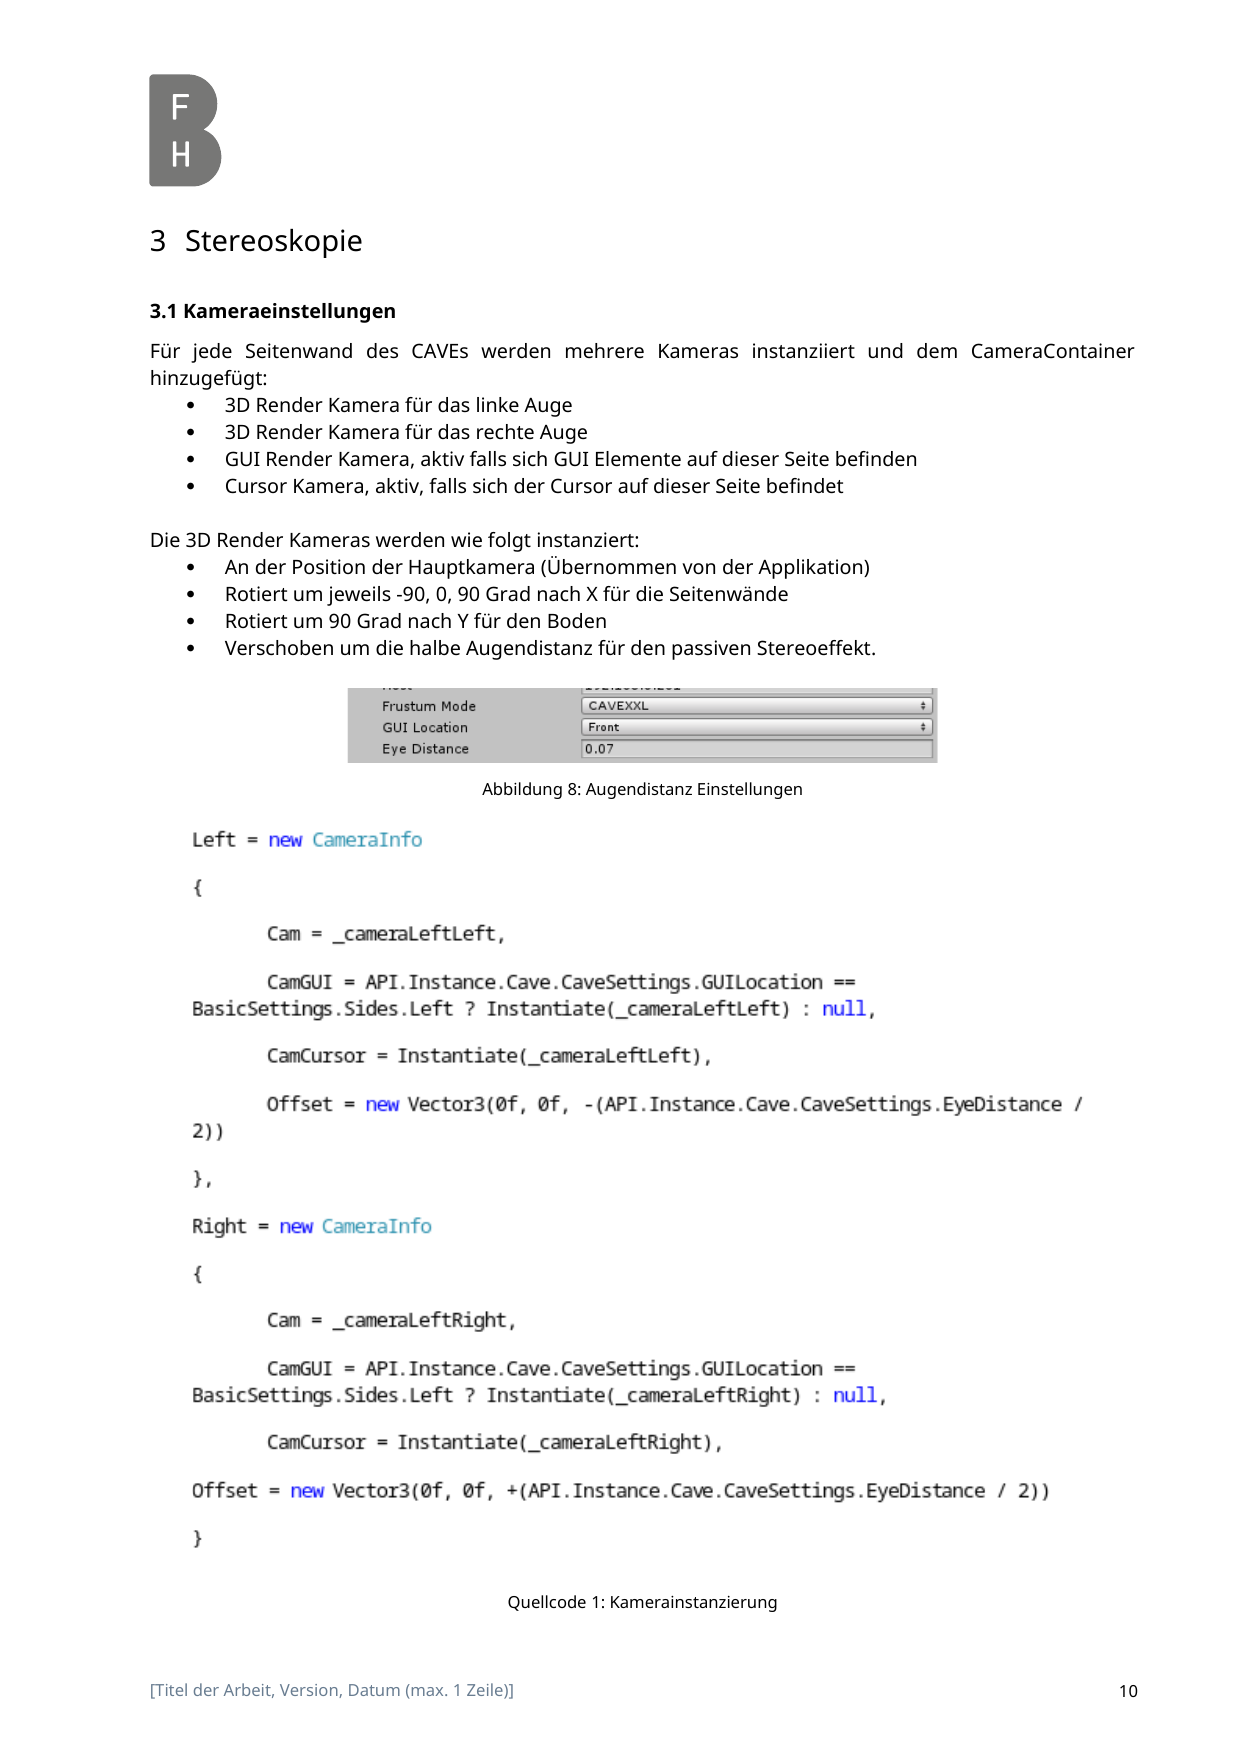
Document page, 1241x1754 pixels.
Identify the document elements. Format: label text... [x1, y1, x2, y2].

list Rotiert um 90 Grad nach Y für den Boden [187, 607, 1136, 634]
list An der Position der Hauptkamera (Übernommen von der Applikation) [187, 553, 1136, 580]
text Abbildung : Augendistanz Einstellungen [149, 775, 1136, 800]
list 3D Render Kamera für das linke Auge [187, 391, 1136, 418]
list GUI Render Kamera, aktiv falls sich GUI Elemente auf dieser Seite befinden [187, 445, 1136, 472]
text Quellcode : Kamerainstanzierung [149, 1588, 1136, 1613]
list 3D Render Kamera für das rechte Auge [187, 418, 1136, 445]
subtitle Kameraeinstellungen [149, 298, 1136, 325]
list Cursor Kamera, aktiv, falls sich der Cursor auf dieser Seite befindet [187, 472, 1136, 499]
subtitle Stereoskopie [149, 221, 1136, 260]
text Für jede Seitenwand des CAVEs werden mehrere Kameras instanziiert und dem CameraContainer hinzugefügt: [149, 337, 1136, 391]
picture [347, 688, 938, 763]
list Rotiert um jeweils -90, 0, 90 Grad nach X für die Seitenwände [187, 580, 1136, 607]
text Die 3D Render Kameras werden wie folgt instanziert: [149, 526, 1136, 553]
list Verschoben um die halbe Augendistanz für den passiven Stereoeffekt. [187, 634, 1136, 661]
